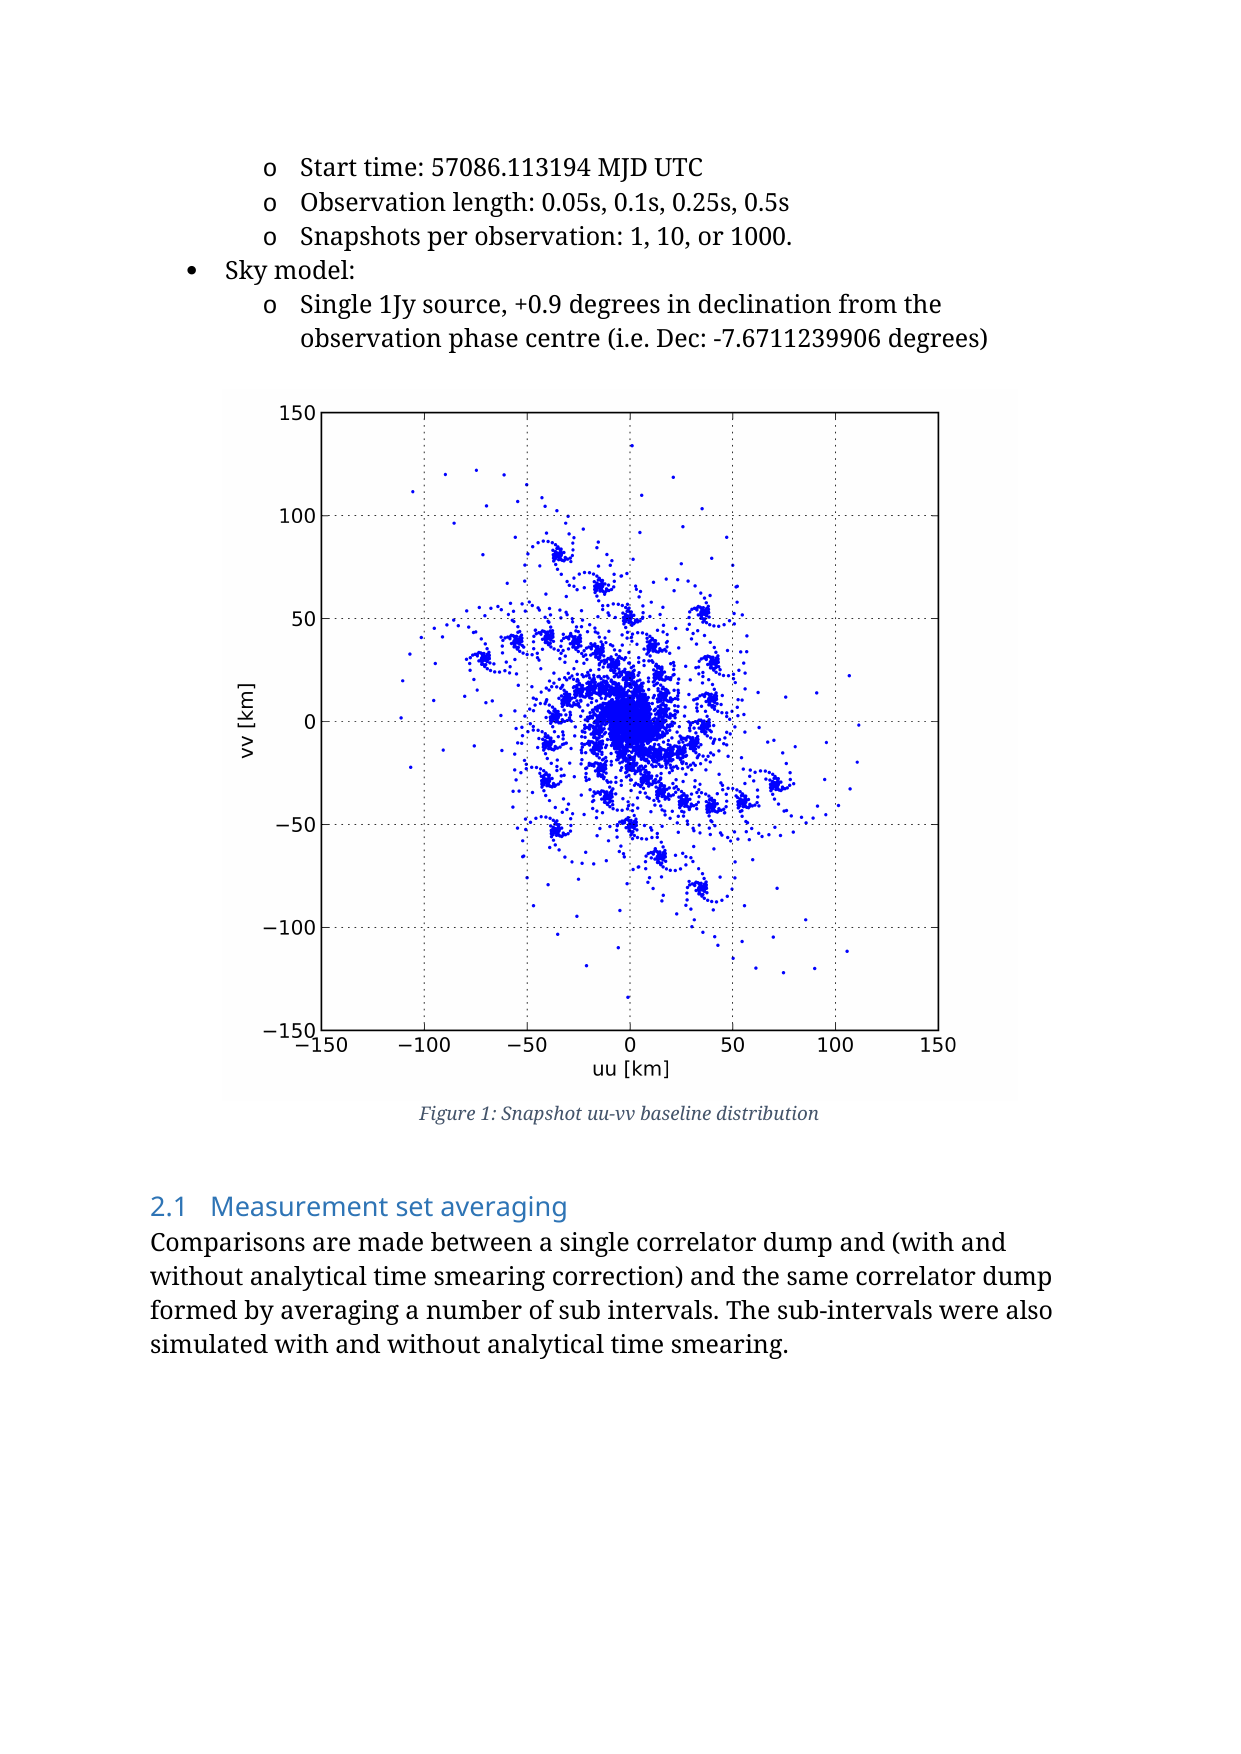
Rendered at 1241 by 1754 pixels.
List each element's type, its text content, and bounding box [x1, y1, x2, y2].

picture [222, 389, 1018, 1101]
list Start time: 57086.113194 MJD UTC [262, 150, 1090, 184]
list Sky model: [187, 253, 1090, 287]
list Snapshots per observation: 1, 10, or 1000. [262, 218, 1090, 253]
text Comparisons are made between a single correlator dump and (with and without analytical time smearing correction) and the same correlator dump formed by averaging a number of sub intervals. The sub-intervals were also simulated with and without analytical time smearing. [150, 1225, 1090, 1361]
list Observation length: 0.05s, 0.1s, 0.25s, 0.5s [262, 184, 1090, 218]
list Single 1Jy source, +0.9 degrees in declination from the observation phase centre (i.e. Dec: -7.6711239906 degrees) [262, 287, 1090, 355]
subtitle Measurement set averaging [150, 1188, 1090, 1225]
